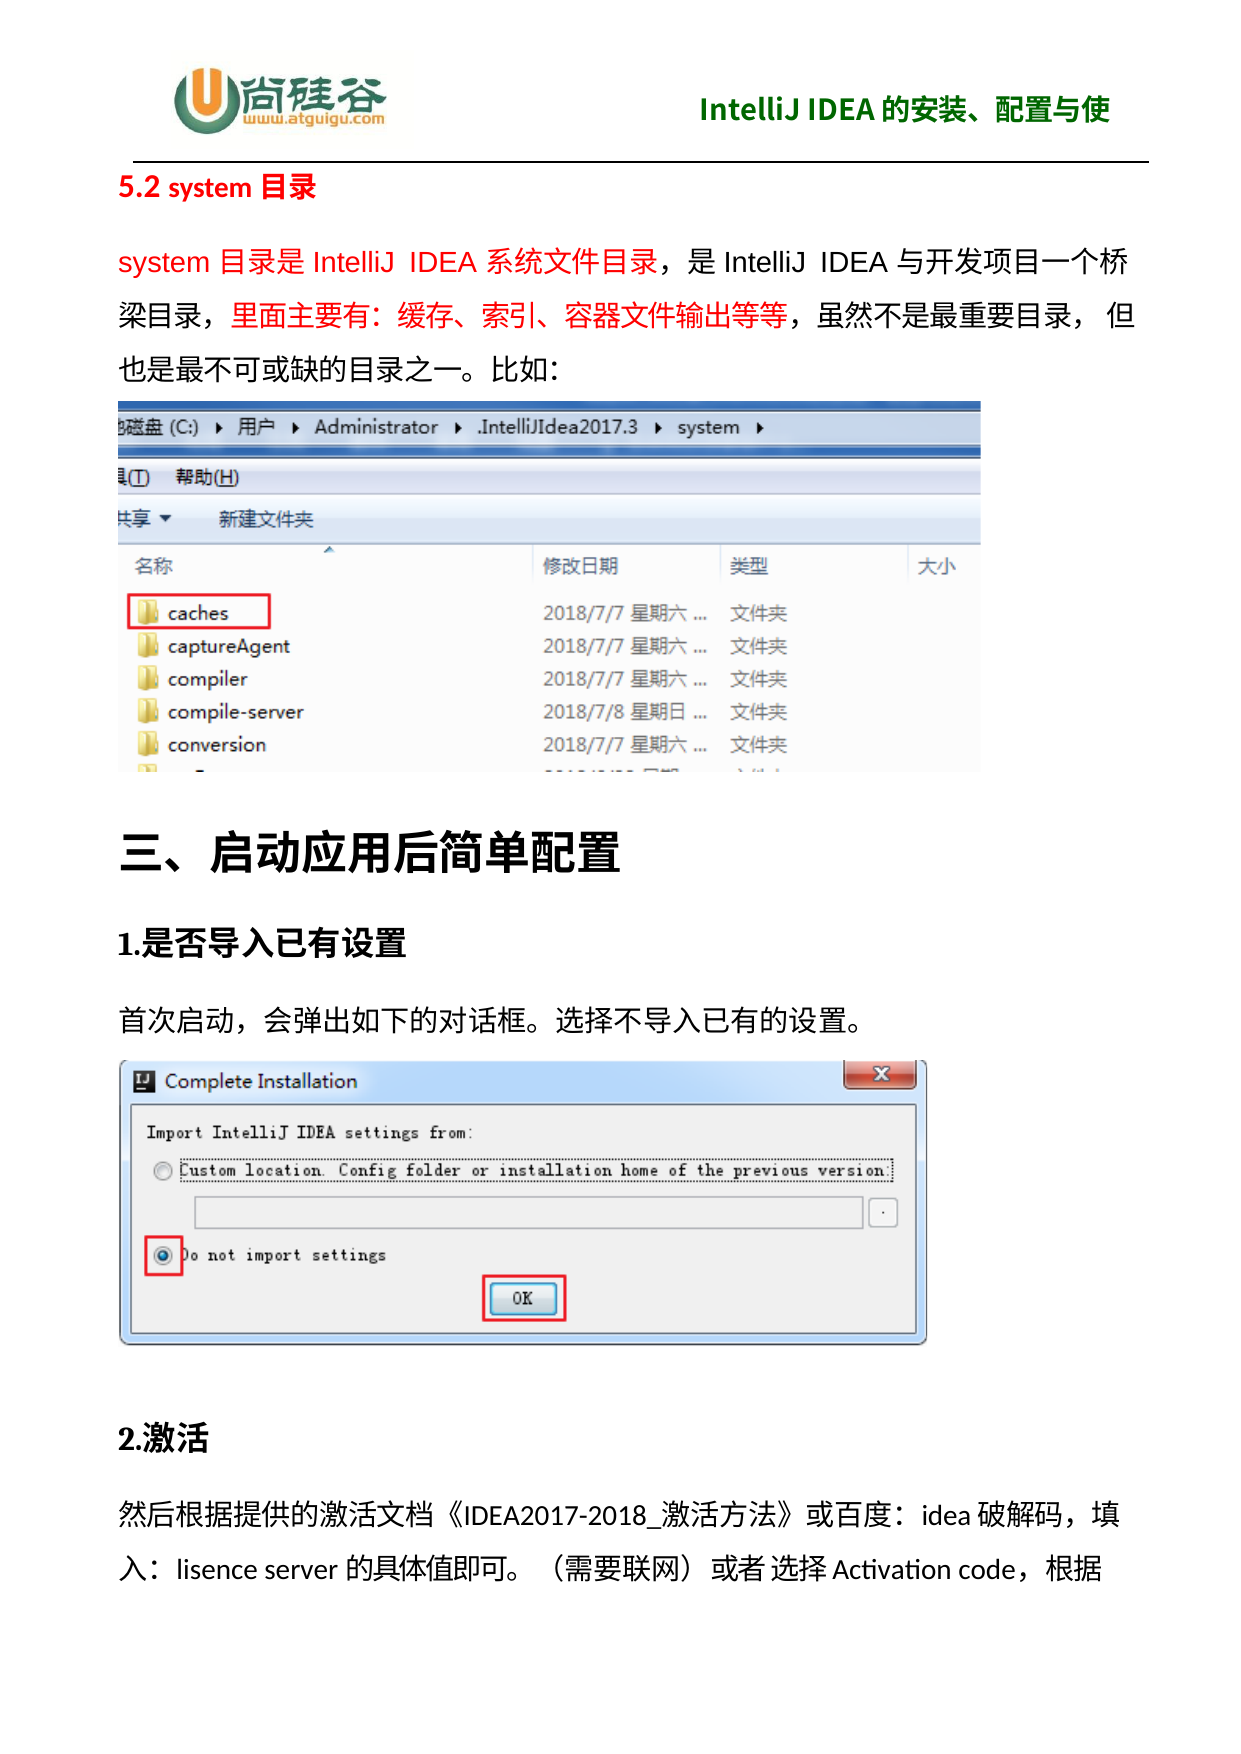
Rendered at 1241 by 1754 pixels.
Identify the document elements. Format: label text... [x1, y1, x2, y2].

text system 目录是 IntelliJ IDEA 系统文件目录，是 IntelliJ IDEA 与开发项目一个桥梁目录，里面主要有：缓存、索引、容器文件输出等等，虽然不是最重要目录， 但也是最不可或缺的目录之一。比如： [118, 239, 1143, 389]
picture [118, 1060, 928, 1347]
subtitle system 目录 [118, 162, 1213, 207]
picture [170, 50, 414, 149]
text 首次启动，会弹出如下的对话框。选择不导入已有的设置。 [118, 997, 1213, 1040]
picture [118, 401, 981, 772]
subtitle 1.是否导入已有设置 [118, 917, 1213, 965]
subtitle 三、启动应用后简单配置 [118, 817, 1213, 883]
subtitle 2.激活 [118, 1411, 1213, 1459]
text 然后根据提供的激活文档《IDEA2017-2018_激活方法》或百度：idea 破解码，填入：lisence server 的具体值即可。（需要联网）或者 选择 Activation code，根据 [118, 1491, 1128, 1588]
